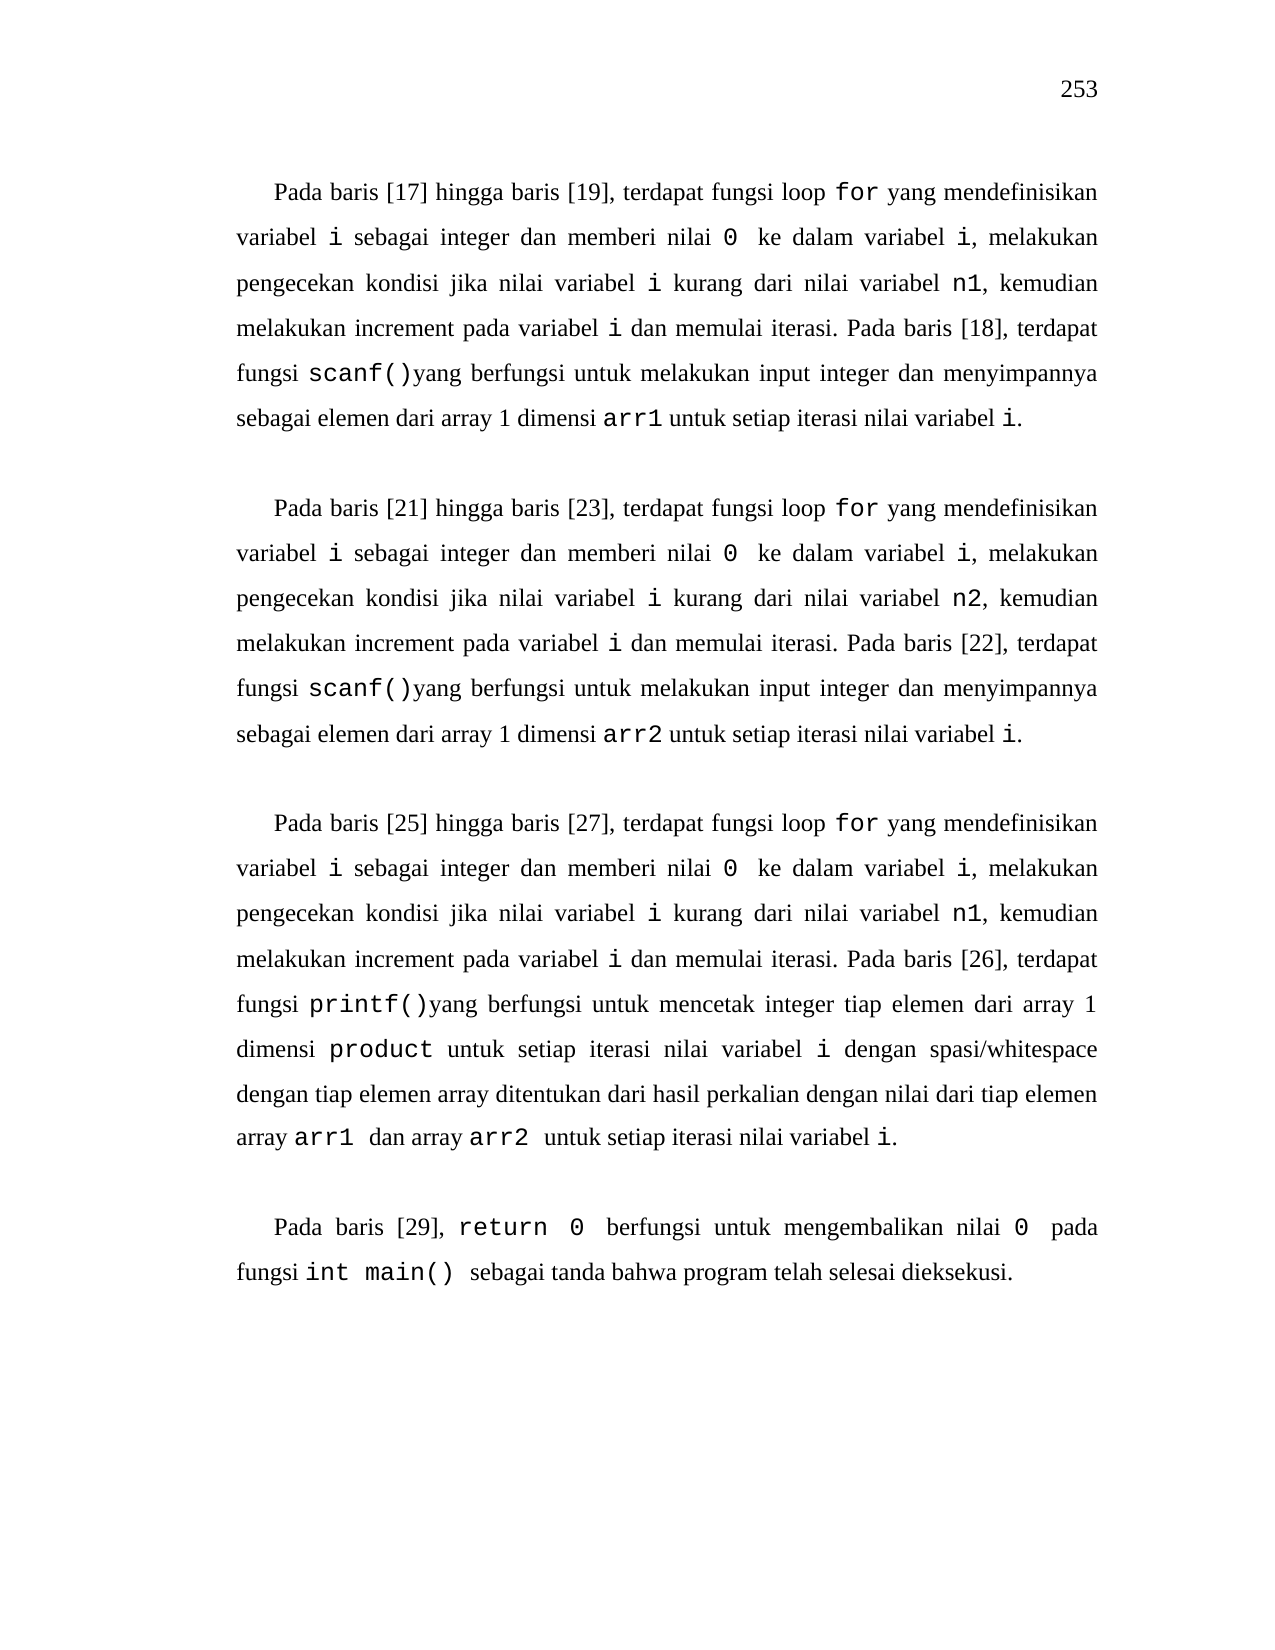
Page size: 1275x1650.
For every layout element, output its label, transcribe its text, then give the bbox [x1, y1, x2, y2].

text Pada baris [25] hingga baris [27], terdapat fungsi loop for yang mendefinisikan variabel i sebagai integer dan memberi nilai 0 ke dalam variabel i, melakukan pengecekan kondisi jika nilai variabel i kurang dari nilai variabel n1, kemudian melakukan increment pada variabel i dan memulai iterasi. Pada baris [26], terdapat fungsi printf()yang berfungsi untuk mencetak integer tiap elemen dari array 1 dimensi product untuk setiap iterasi nilai variabel i dengan spasi/whitespace dengan tiap elemen array ditentukan dari hasil perkalian dengan nilai dari tiap elemen array arr1 dan array arr2 untuk setiap iterasi nilai variabel i. [236, 808, 1098, 1153]
text Pada baris [17] hingga baris [19], terdapat fungsi loop for yang mendefinisikan variabel i sebagai integer dan memberi nilai 0 ke dalam variabel i, melakukan pengecekan kondisi jika nilai variabel i kurang dari nilai variabel n1, kemudian melakukan increment pada variabel i dan memulai iterasi. Pada baris [18], terdapat fungsi scanf()yang berfungsi untuk melakukan input integer dan menyimpannya sebagai elemen dari array 1 dimensi arr1 untuk setiap iterasi nilai variabel i. [236, 177, 1098, 434]
text Pada baris [29], return 0 berfungsi untuk mengembalikan nilai 0 pada fungsi int main() sebagai tanda bahwa program telah selesai dieksekusi. [236, 1212, 1098, 1288]
text Pada baris [21] hingga baris [23], terdapat fungsi loop for yang mendefinisikan variabel i sebagai integer dan memberi nilai 0 ke dalam variabel i, melakukan pengecekan kondisi jika nilai variabel i kurang dari nilai variabel n2, kemudian melakukan increment pada variabel i dan memulai iterasi. Pada baris [22], terdapat fungsi scanf()yang berfungsi untuk melakukan input integer dan menyimpannya sebagai elemen dari array 1 dimensi arr2 untuk setiap iterasi nilai variabel i. [236, 493, 1098, 749]
